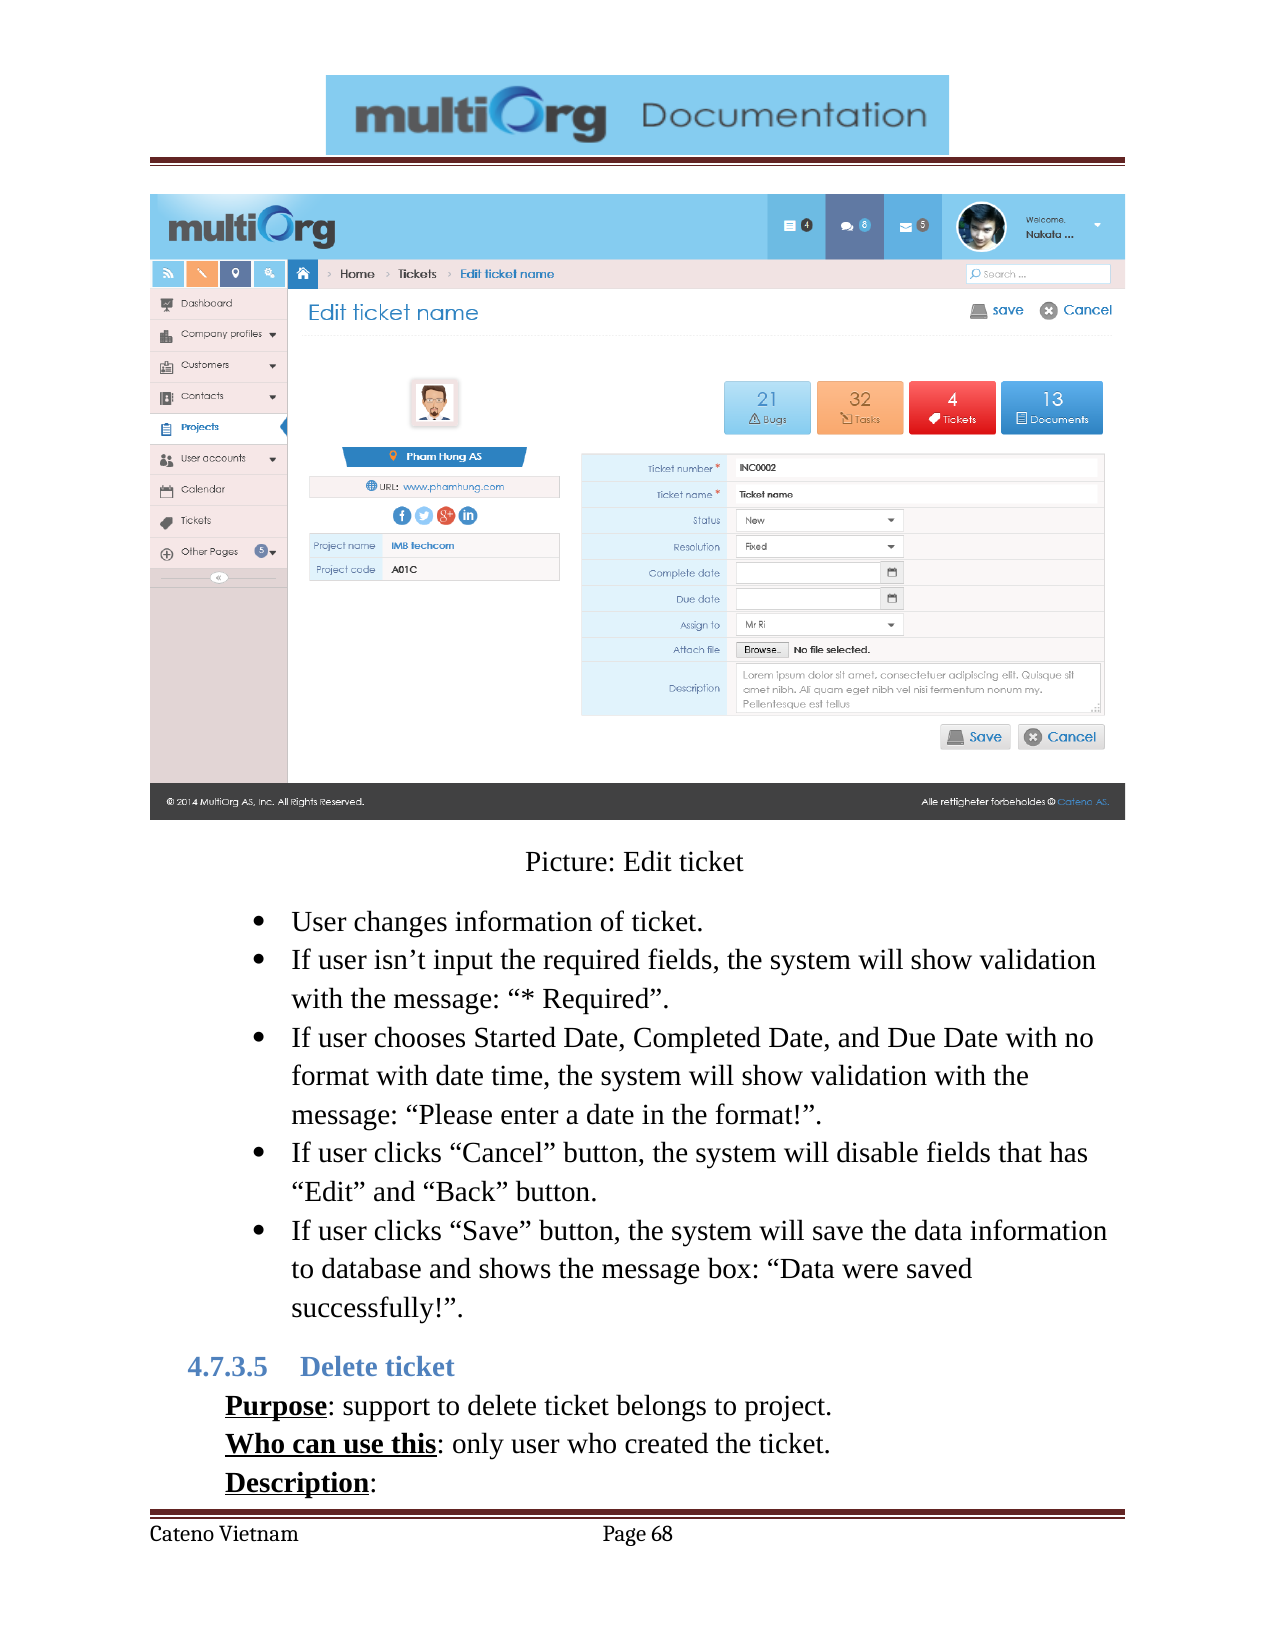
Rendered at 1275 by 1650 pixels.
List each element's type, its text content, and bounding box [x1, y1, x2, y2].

picture [325, 75, 950, 155]
list Who can use this: only user who created the ticket. [225, 1426, 1125, 1460]
picture [150, 194, 1125, 820]
text Picture: Edit ticket [450, 844, 1125, 878]
list If user isn’t input the required fields, the system will show validation with the message: “* Required”. [254, 942, 1125, 1015]
list If user chooses Started Date, Completed Date, and Due Date with no format with date time, the system will show validation with the message: “Please enter a date in the format!”. [254, 1020, 1125, 1130]
list If user clicks “Cancel” button, the system will disable fields that has “Edit” and “Back” button. [254, 1135, 1125, 1208]
subtitle Delete ticket [187, 1349, 1125, 1383]
list If user clicks “Save” button, the system will save the data information to database and shows the message box: “Data were saved successfully!”. [254, 1213, 1125, 1323]
list User changes information of ticket. [254, 904, 1125, 937]
list Description: [225, 1465, 1125, 1498]
list Purpose: support to delete ticket belongs to project. [225, 1388, 1125, 1421]
